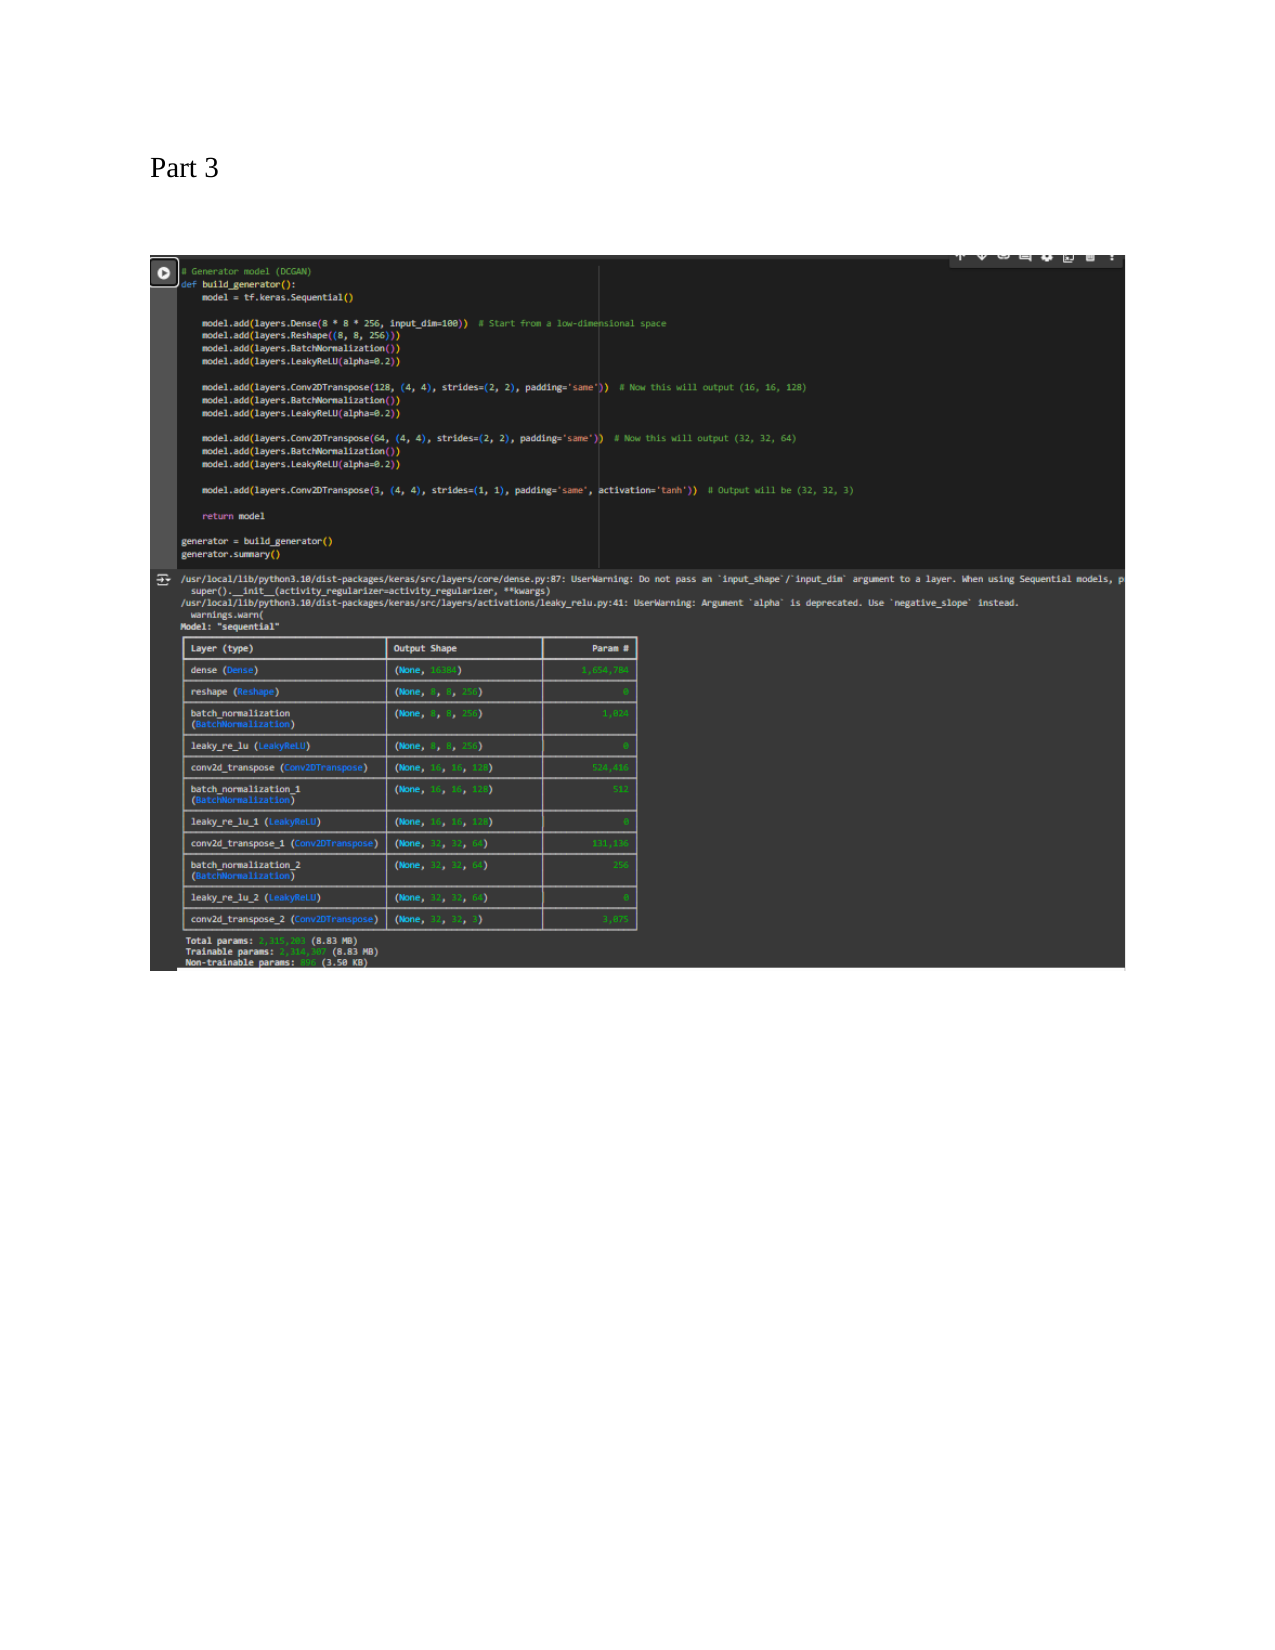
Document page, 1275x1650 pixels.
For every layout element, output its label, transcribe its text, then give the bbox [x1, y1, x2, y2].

text Part 3 [150, 150, 1125, 183]
picture [150, 255, 1125, 971]
